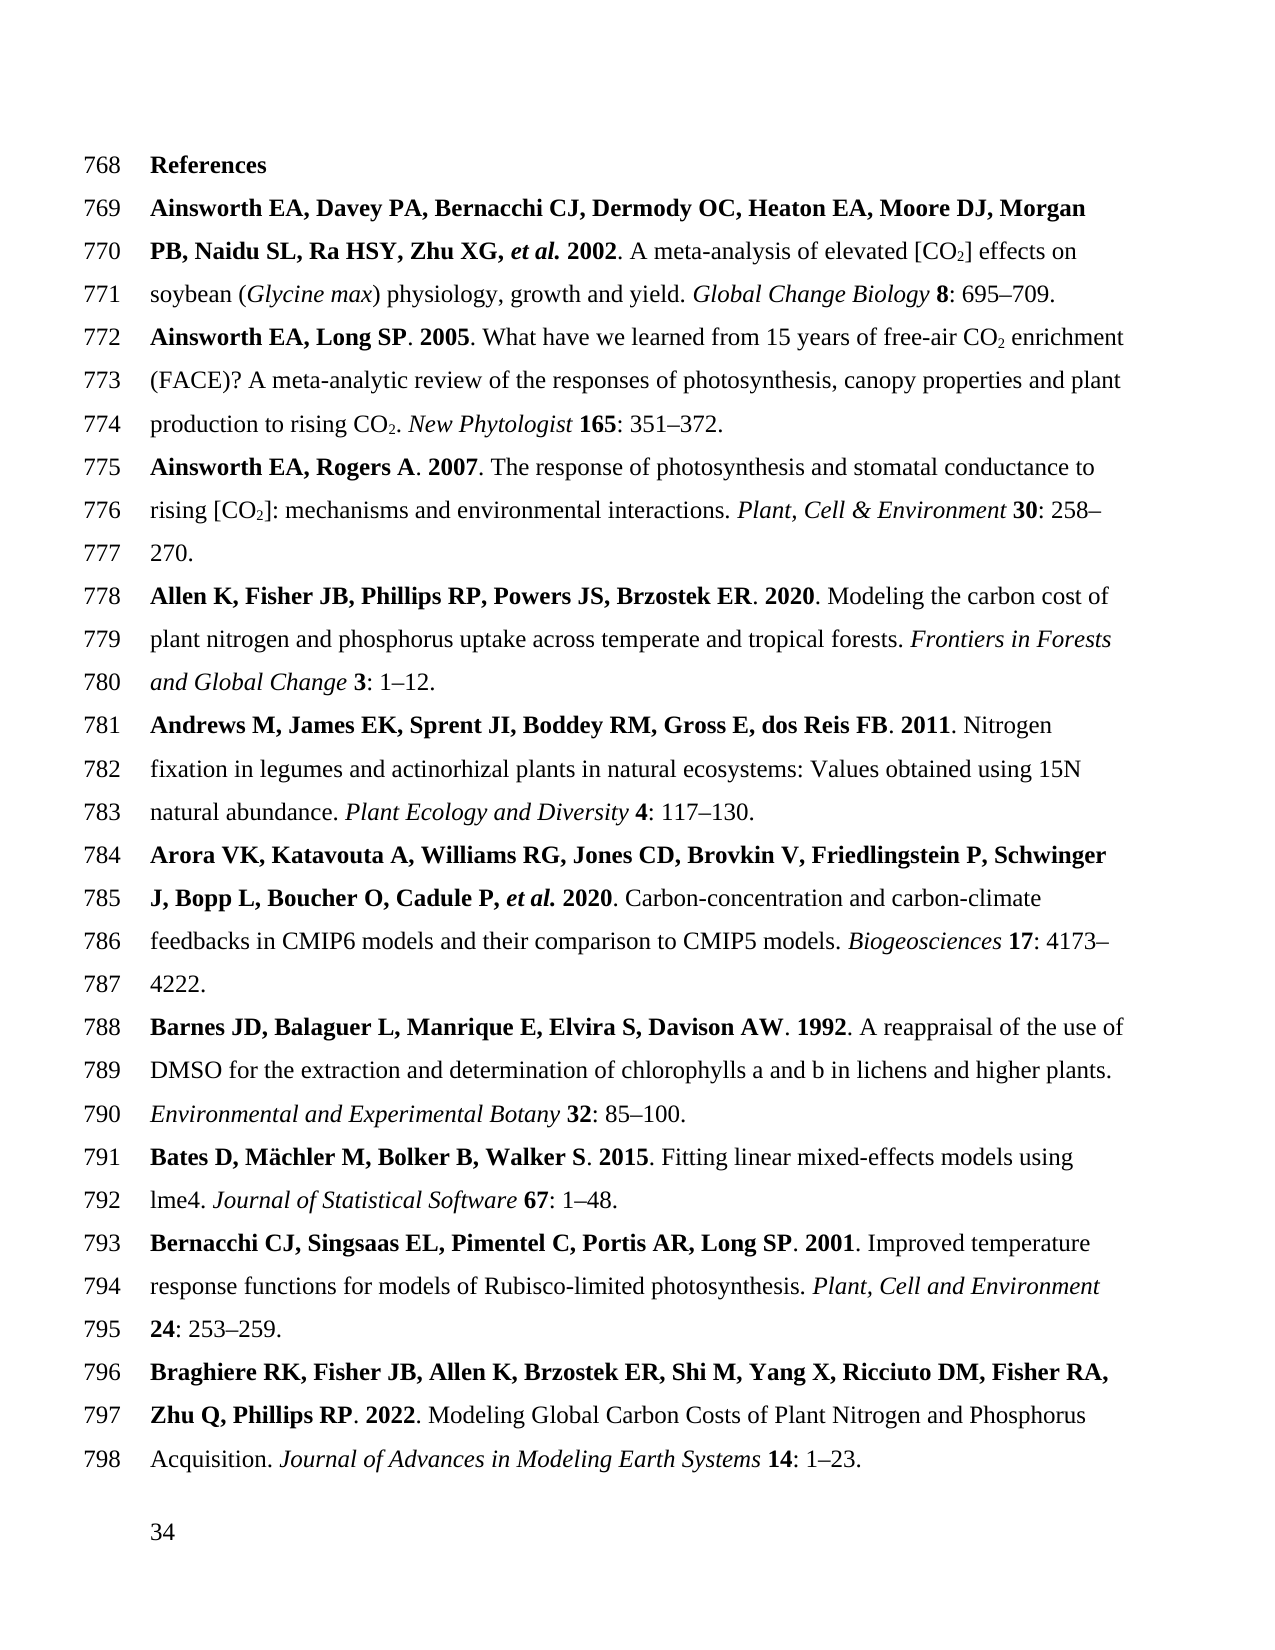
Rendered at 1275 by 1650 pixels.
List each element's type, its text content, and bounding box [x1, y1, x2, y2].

text Allen K, Fisher JB, Phillips RP, Powers JS, Brzostek ER. 2020. Modeling the carbon cost of plant nitrogen and phosphorus uptake across temperate and tropical forests. Frontiers in Forests and Global Change 3: 1–12. [150, 581, 1125, 696]
text Barnes JD, Balaguer L, Manrique E, Elvira S, Davison AW. 1992. A reappraisal of the use of DMSO for the extraction and determination of chlorophylls a and b in lichens and higher plants. Environmental and Experimental Botany 32: 85–100. [150, 1012, 1125, 1127]
text Braghiere RK, Fisher JB, Allen K, Brzostek ER, Shi M, Yang X, Ricciuto DM, Fisher RA, Zhu Q, Phillips RP. 2022. Modeling Global Carbon Costs of Plant Nitrogen and Phosphorus Acquisition. Journal of Advances in Modeling Earth Systems 14: 1–23. [150, 1357, 1125, 1472]
text Ainsworth EA, Davey PA, Bernacchi CJ, Dermody OC, Heaton EA, Moore DJ, Morgan PB, Naidu SL, Ra HSY, Zhu XG, et al. 2002. A meta-analysis of elevated [CO2] effects on soybean (Glycine max) physiology, growth and yield. Global Change Biology 8: 695–709. [150, 193, 1125, 308]
text Bernacchi CJ, Singsaas EL, Pimentel C, Portis AR, Long SP. 2001. Improved temperature response functions for models of Rubisco-limited photosynthesis. Plant, Cell and Environment 24: 253–259. [150, 1228, 1125, 1343]
text Arora VK, Katavouta A, Williams RG, Jones CD, Brovkin V, Friedlingstein P, Schwinger J, Bopp L, Boucher O, Cadule P, et al. 2020. Carbon-concentration and carbon-climate feedbacks in CMIP6 models and their comparison to CMIP5 models. Biogeosciences 17: 4173–4222. [150, 840, 1125, 998]
text References [150, 150, 1125, 179]
text Bates D, Mächler M, Bolker B, Walker S. 2015. Fitting linear mixed-effects models using lme4. Journal of Statistical Software 67: 1–48. [150, 1142, 1125, 1214]
text Ainsworth EA, Long SP. 2005. What have we learned from 15 years of free-air CO2 enrichment (FACE)? A meta-analytic review of the responses of photosynthesis, canopy properties and plant production to rising CO2. New Phytologist 165: 351–372. [150, 322, 1125, 437]
text Andrews M, James EK, Sprent JI, Boddey RM, Gross E, dos Reis FB. 2011. Nitrogen fixation in legumes and actinorhizal plants in natural ecosystems: Values obtained using 15N natural abundance. Plant Ecology and Diversity 4: 117–130. [150, 711, 1125, 826]
text Ainsworth EA, Rogers A. 2007. The response of photosynthesis and stomatal conductance to rising [CO2]: mechanisms and environmental interactions. Plant, Cell & Environment 30: 258–270. [150, 452, 1125, 567]
